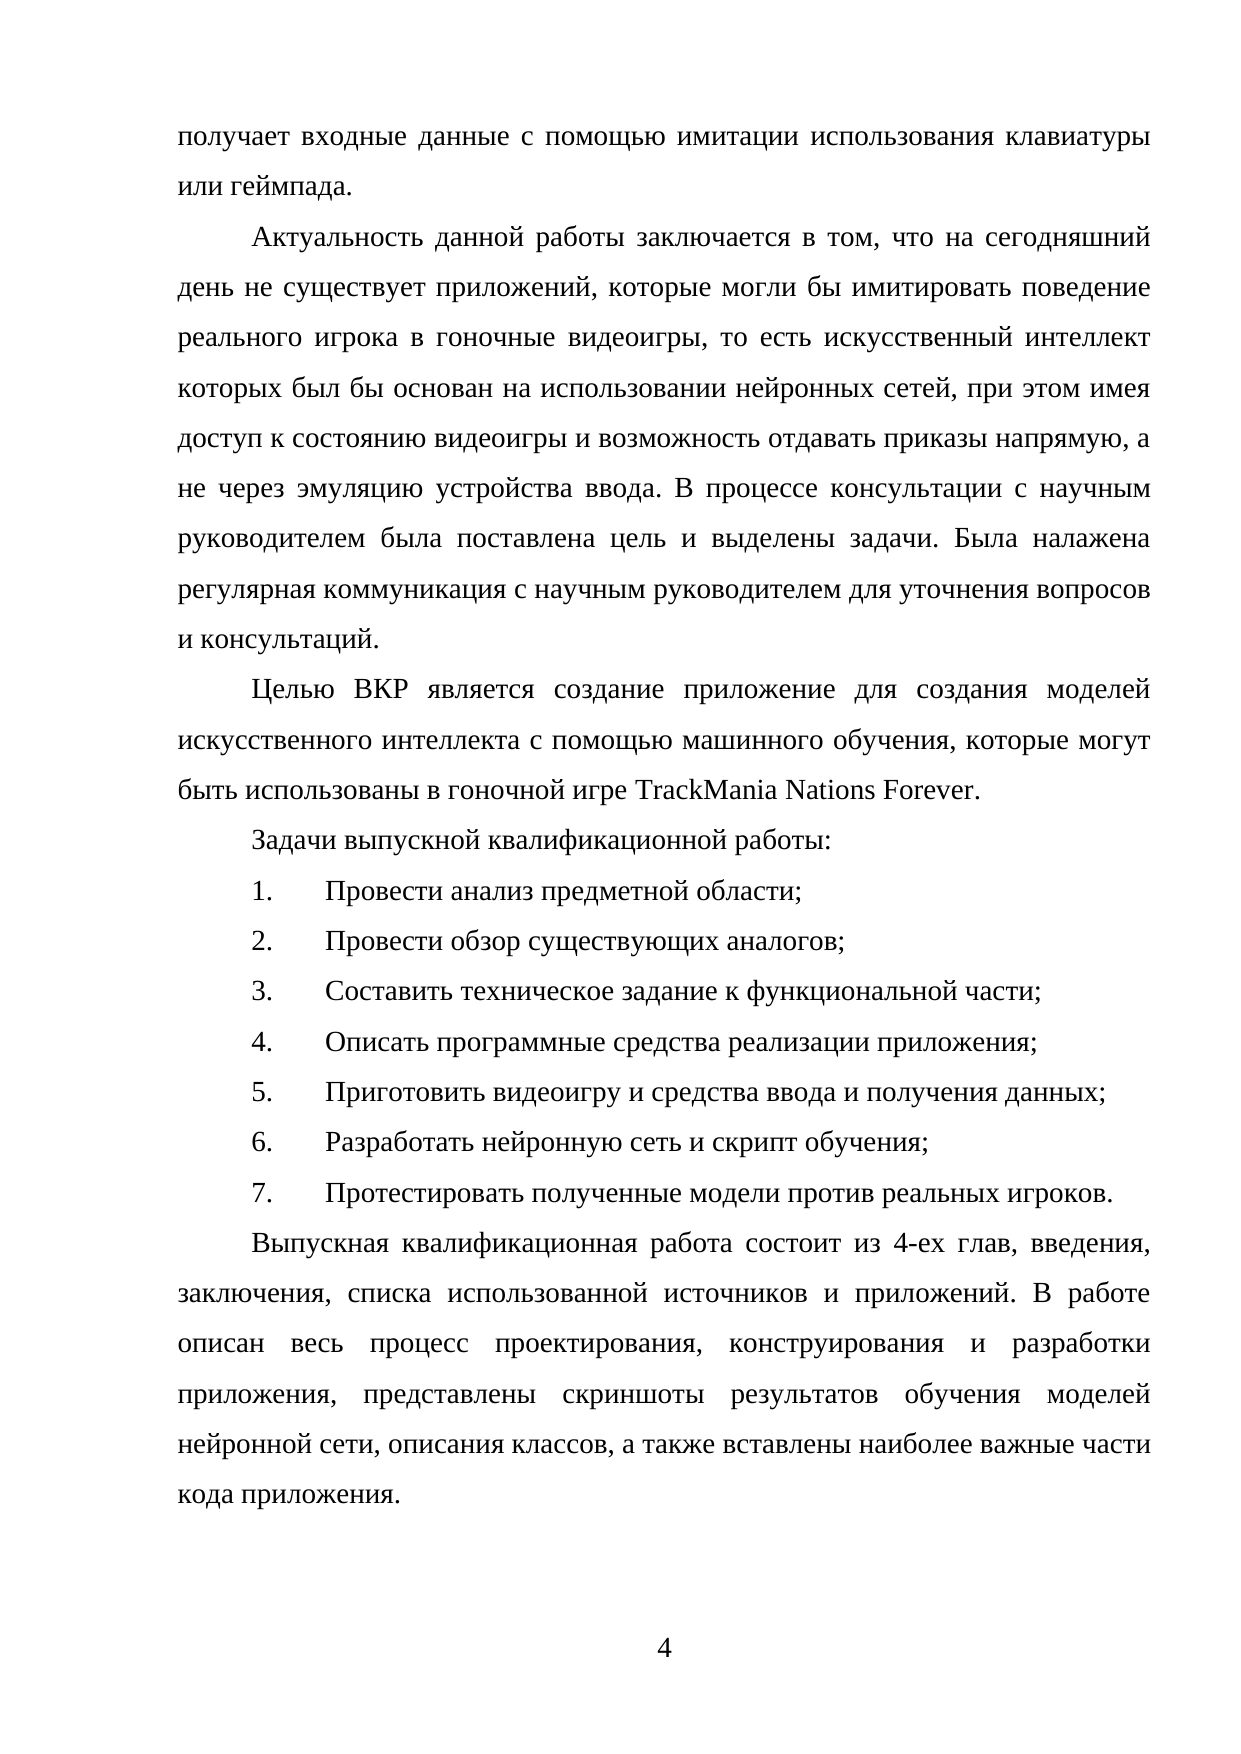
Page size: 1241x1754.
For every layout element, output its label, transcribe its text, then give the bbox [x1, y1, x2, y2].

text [177, 118, 1152, 202]
list Разработать нейронную сеть и скрипт обучения; [251, 1124, 1152, 1158]
list Описать программные средства реализации приложения; [251, 1024, 1152, 1057]
text Задачи выпускной квалификационной работы: [177, 822, 1152, 856]
list Протестировать полученные модели против реальных игроков. [251, 1175, 1152, 1208]
text Целью ВКР является создание приложение для создания моделей искусственного интеллекта с помощью машинного обучения, которые могут быть использованы в гоночной игре TrackMania Nations Forever. [177, 672, 1152, 806]
text Выпускная квалификационная работа состоит из 4-ех глав, введения, заключения, списка использованной источников и приложений. В работе описан весь процесс проектирования, конструирования и разработки приложения, представлены скриншоты результатов обучения моделей нейронной сети, описания классов, а также вставлены наиболее важные части кода приложения. [177, 1225, 1152, 1510]
list Приготовить видеоигру и средства ввода и получения данных; [251, 1074, 1152, 1108]
list Провести обзор существующих аналогов; [251, 923, 1152, 957]
list Провести анализ предметной области; [251, 873, 1152, 906]
text Актуальность данной работы заключается в том, что на сегодняшний день не существует приложений, которые могли бы имитировать поведение реального игрока в гоночные видеоигры, то есть искусственный интеллект которых был бы основан на использовании нейронных сетей, при этом имея доступ к состоянию видеоигры и возможность отдавать приказы напрямую, а не через эмуляцию устройства ввода. В процессе консультации с научным руководителем была поставлена цель и выделены задачи. Была налажена регулярная коммуникация с научным руководителем для уточнения вопросов и консультаций. [177, 219, 1152, 655]
list Составить техническое задание к функциональной части; [251, 973, 1152, 1007]
